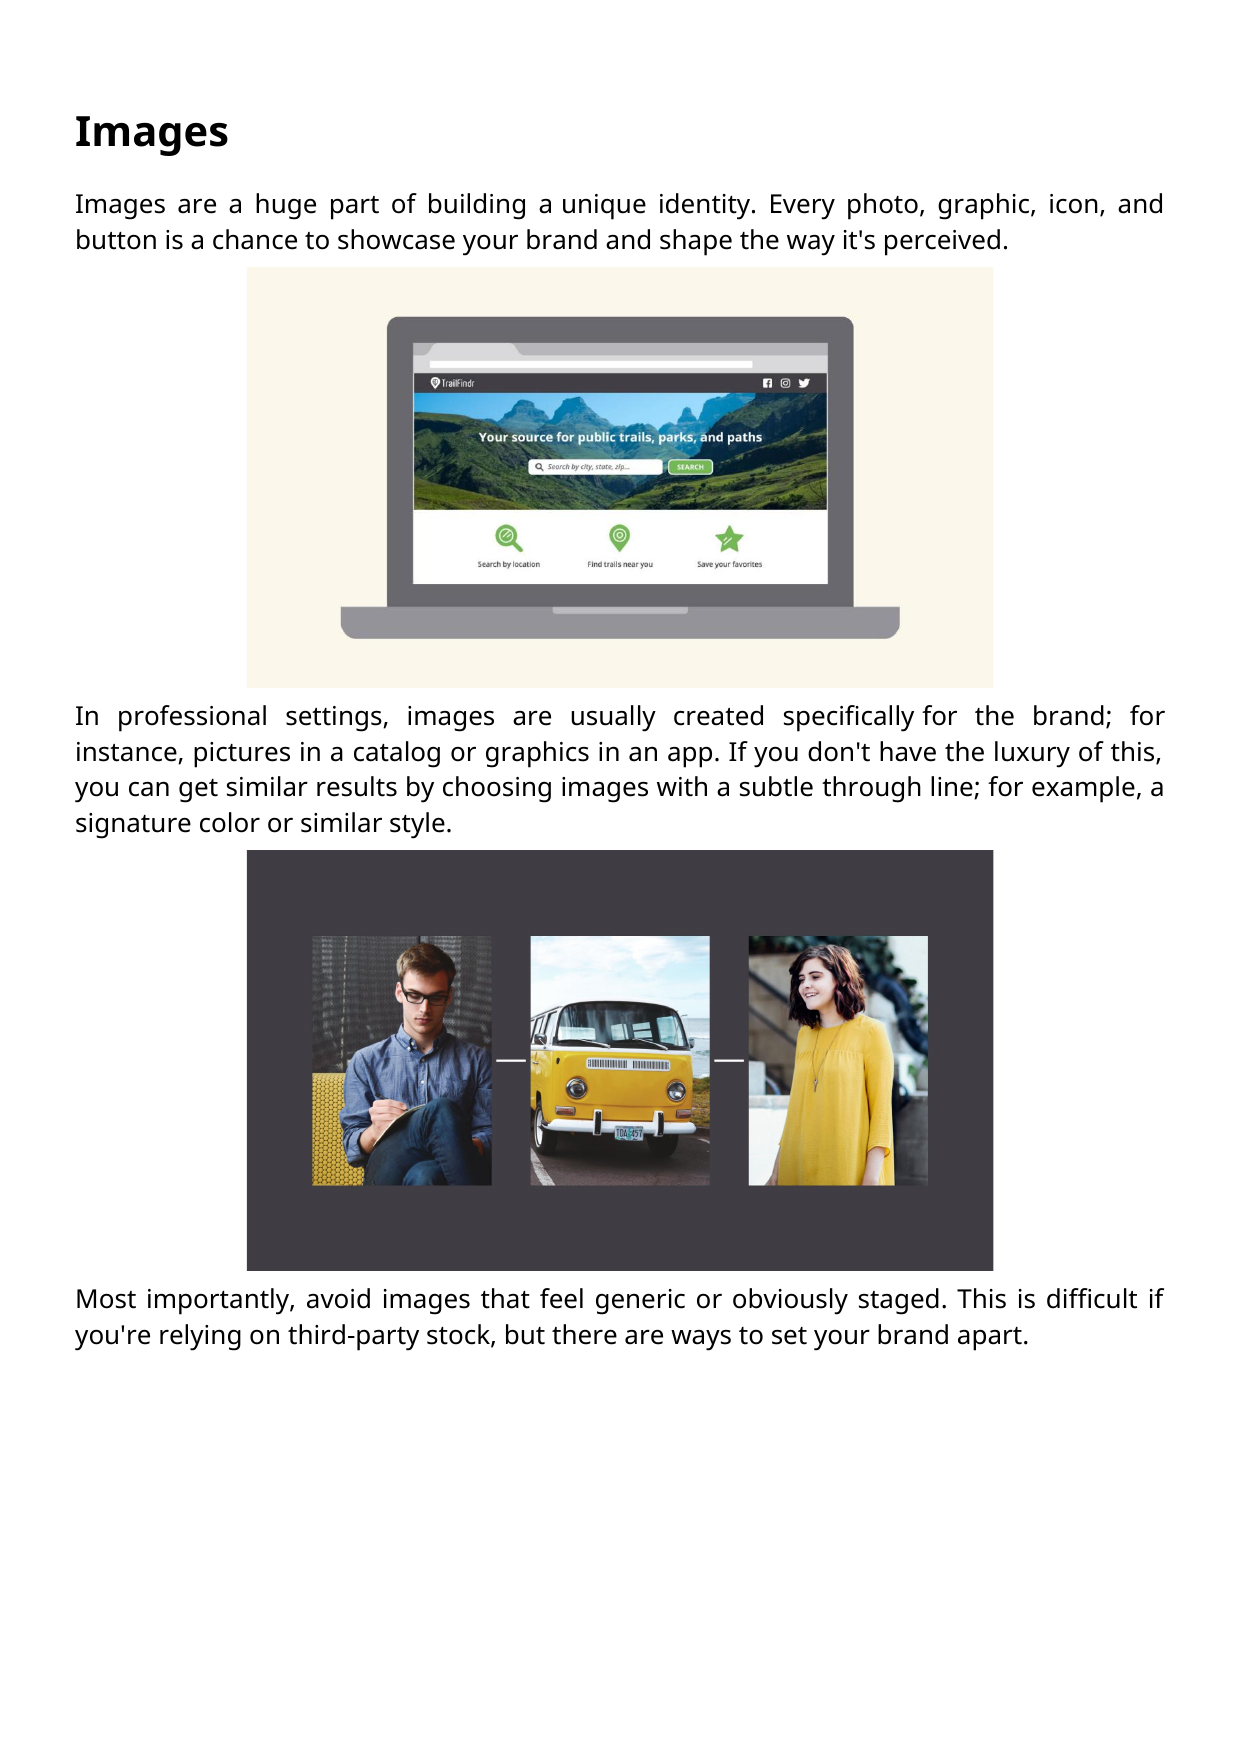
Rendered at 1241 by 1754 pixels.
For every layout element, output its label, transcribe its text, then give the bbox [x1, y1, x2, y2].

text In professional settings, images are usually created specifically for the brand; for instance, pictures in a catalog or graphics in an app. If you don't have the luxury of this, you can get similar results by choosing images with a subtle through line; for example, a signature color or similar style. [75, 698, 1165, 840]
text Most importantly, avoid images that feel generic or obviously staged. This is difficult if you're relying on third-party stock, but there are ways to set your brand apart. [75, 1281, 1165, 1352]
picture [246, 267, 994, 688]
picture [246, 850, 994, 1271]
text Images are a huge part of building a unique identity. Every photo, graphic, icon, and button is a chance to showcase your brand and shape the way it's perceived. [75, 186, 1165, 257]
subtitle Images [75, 102, 1165, 159]
